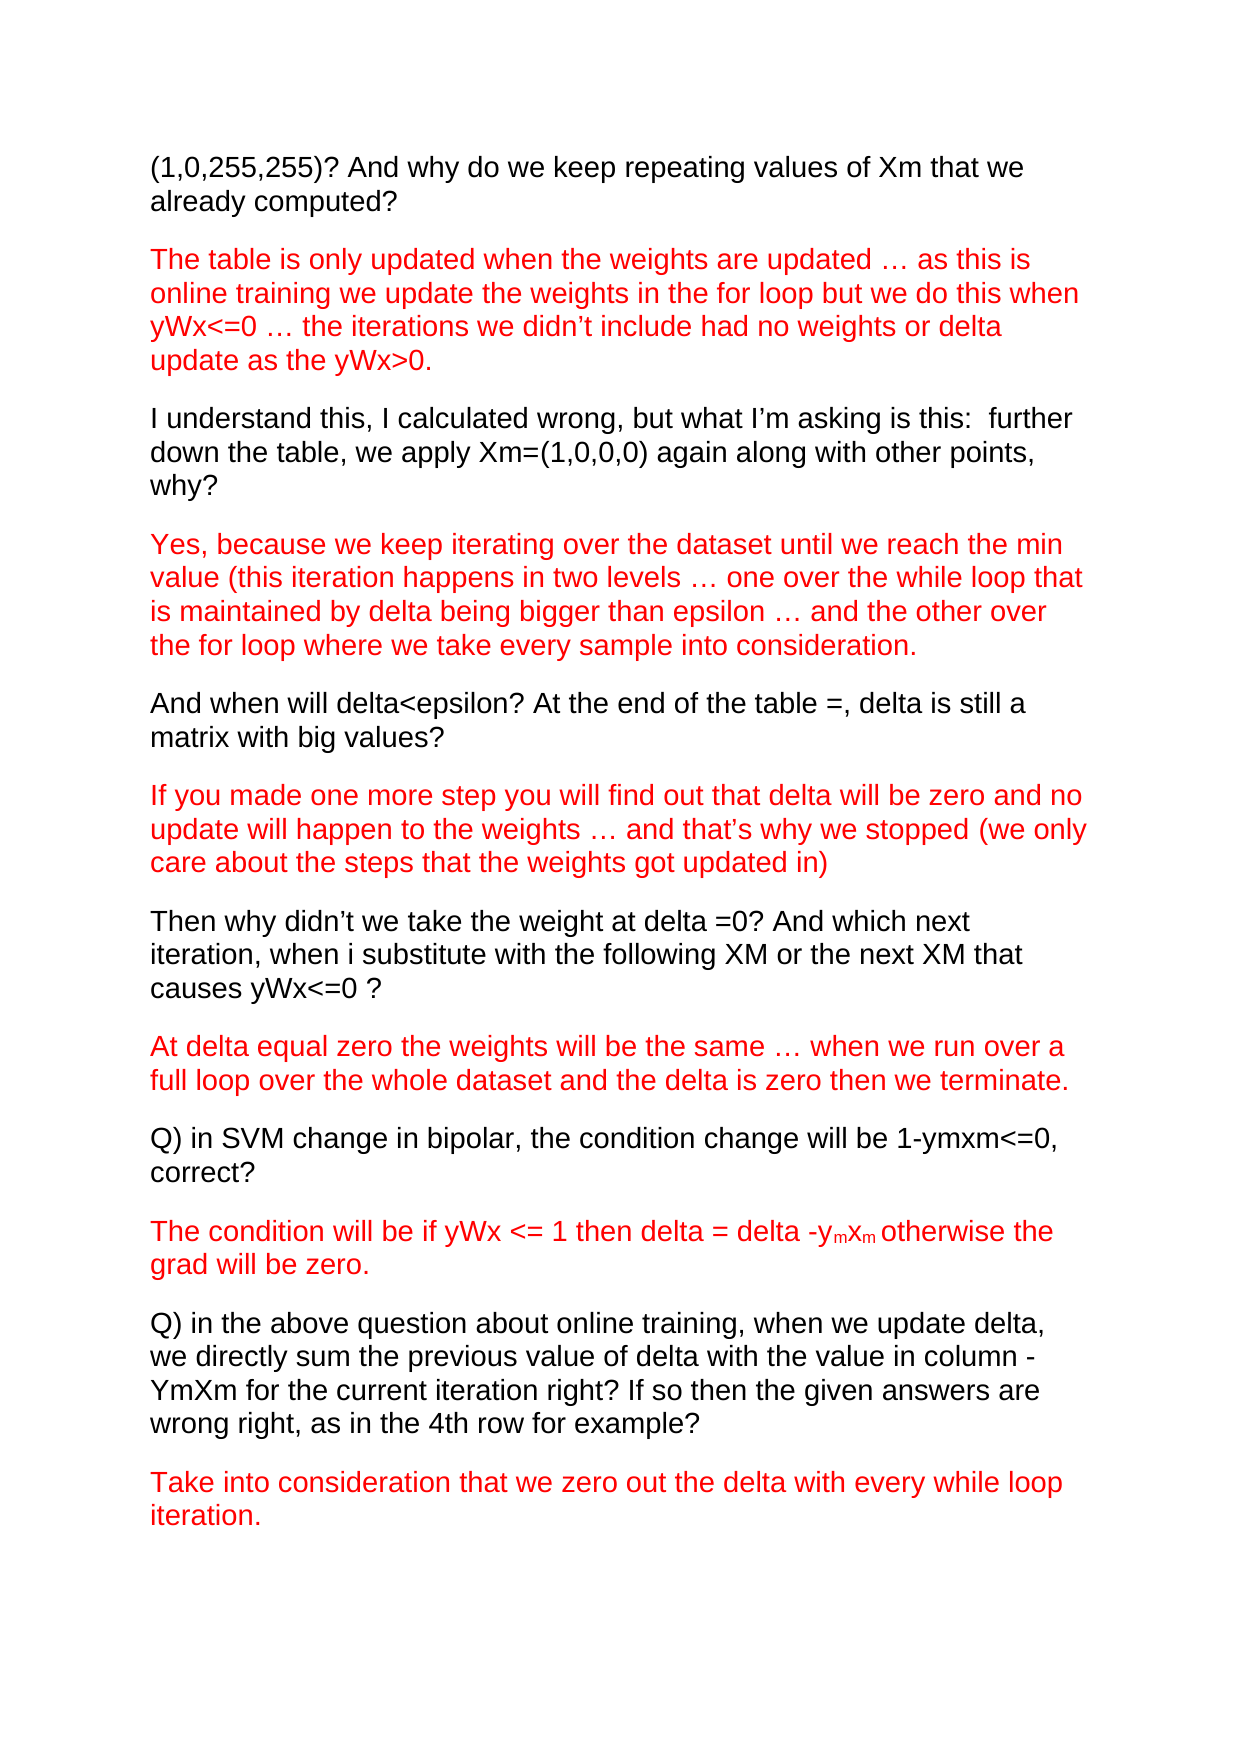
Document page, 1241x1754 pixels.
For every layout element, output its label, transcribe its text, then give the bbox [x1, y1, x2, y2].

text If you made one more step you will find out that delta will be zero and no update will happen to the weights … and that’s why we stopped (we only care about the steps that the weights got updated in) [150, 778, 1090, 879]
text Take into consideration that we zero out the delta with every while loop iteration. [150, 1465, 1090, 1532]
text Q) in SVM change in bipolar, the condition change will be 1-ymxm<=0, correct? [150, 1121, 1090, 1188]
text And when will delta<epsilon? At the end of the table =, delta is still a matrix with big values? [150, 686, 1090, 753]
text Q) in the above question about online training, when we update delta, we directly sum the previous value of delta with the value in column -YmXm for the current iteration right? If so then the given answers are wrong right, as in the 4th row for example? [150, 1306, 1090, 1440]
text The condition will be if yWx <= 1 then delta = delta -ymxm otherwise the grad will be zero. [150, 1213, 1090, 1281]
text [150, 150, 1090, 217]
text I understand this, I calculated wrong, but what I’m asking is this: further down the table, we apply Xm=(1,0,0,0) again along with other points, why? [150, 401, 1090, 502]
text At delta equal zero the weights will be the same … when we run over a full loop over the whole dataset and the delta is zero then we terminate. [150, 1029, 1090, 1096]
text Yes, because we keep iterating over the dataset until we reach the min value (this iteration happens in two levels … one over the while loop that is maintained by delta being bigger than epsilon … and the other over the for loop where we take every sample into consideration. [150, 527, 1090, 661]
text Then why didn’t we take the weight at delta =0? And which next iteration, when i substitute with the following XM or the next XM that causes yWx<=0 ? [150, 904, 1090, 1004]
text The table is only updated when the weights are updated … as this is online training we update the weights in the for loop but we do this when yWx<=0 … the iterations we didn’t include had no weights or delta update as the yWx>0. [150, 242, 1090, 376]
